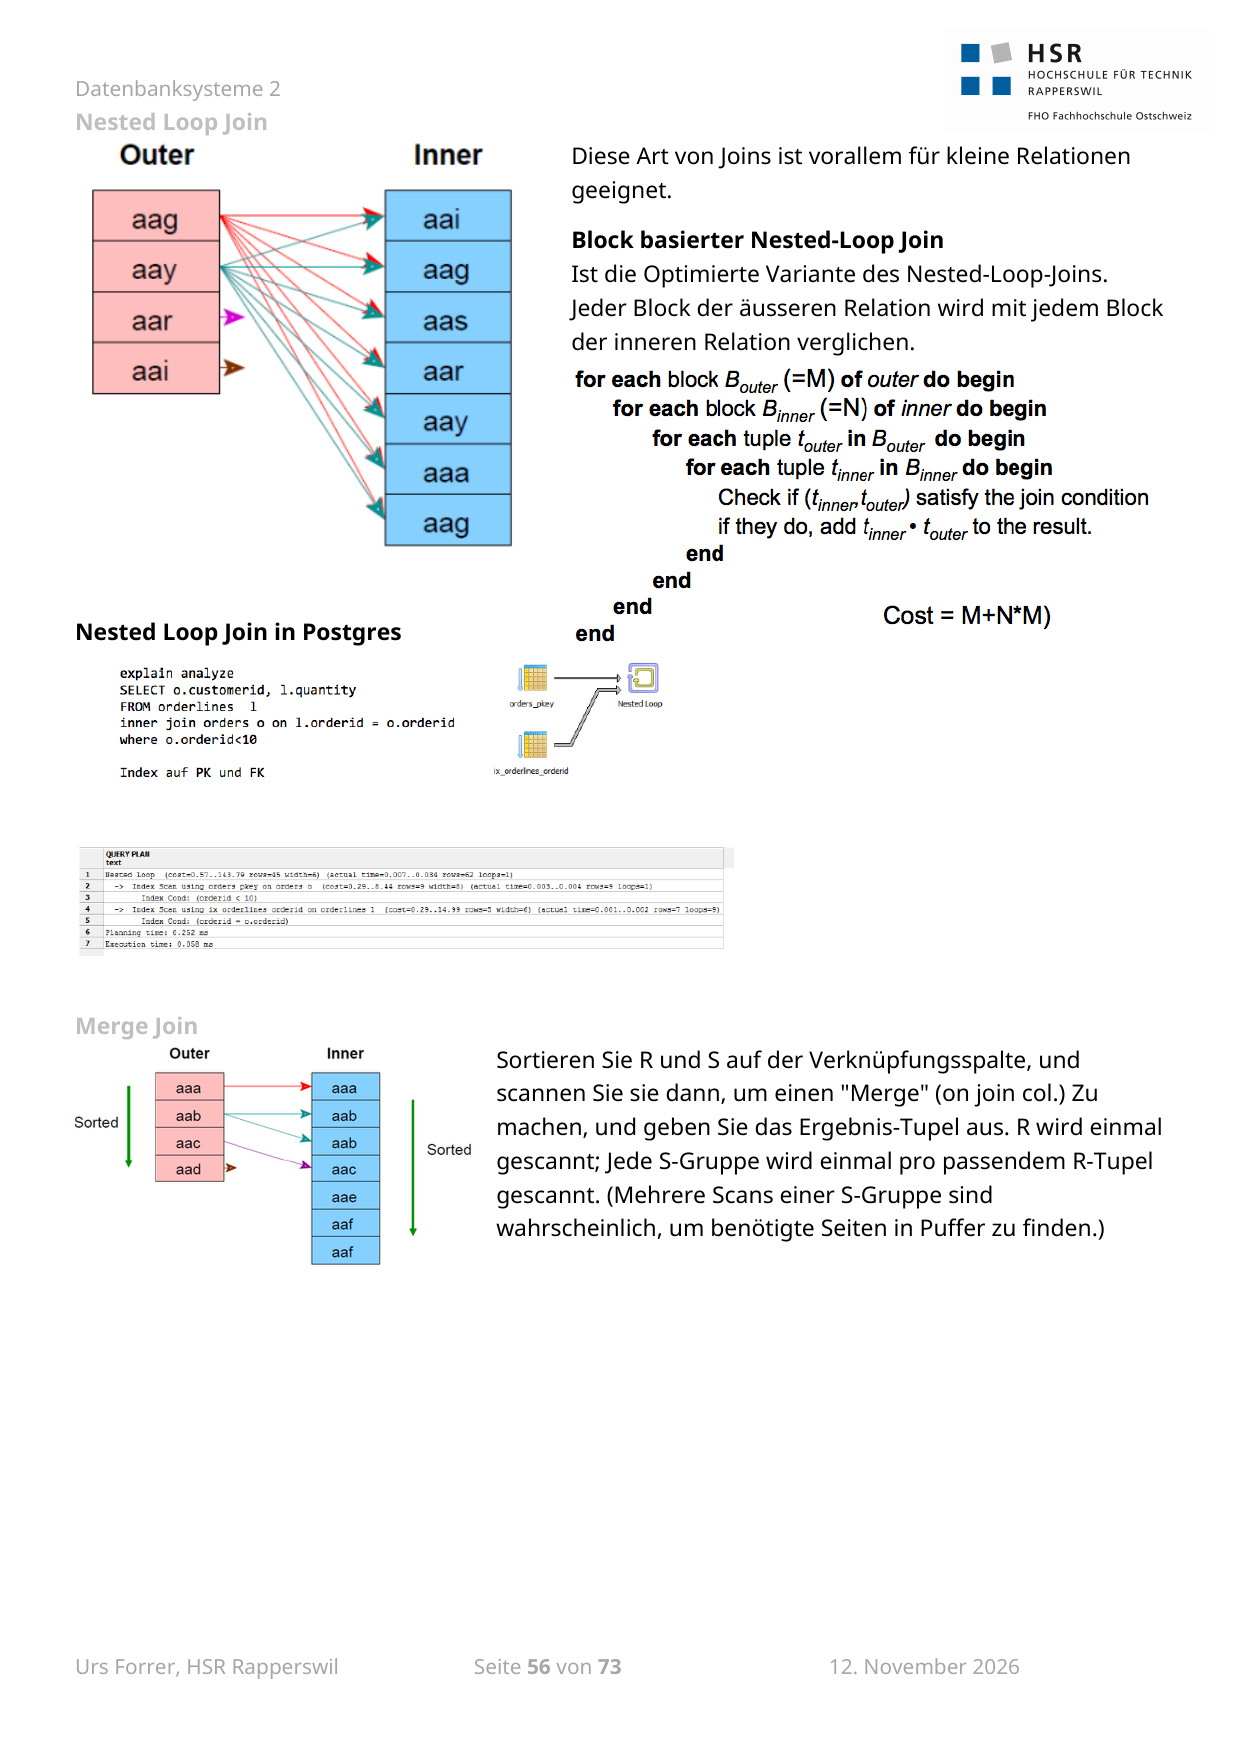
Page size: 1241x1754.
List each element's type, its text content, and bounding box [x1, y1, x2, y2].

subtitle Nested Loop Join [75, 106, 1165, 138]
picture [75, 365, 1161, 957]
text Block basierter Nested-Loop Join Ist die Optimierte Variante des Nested-Loop-Joins. Jeder Block der äusseren Relation wird mit jedem Block der inneren Relation verglichen. [553, 224, 1165, 357]
text Sortieren Sie R und S auf der Verknüpfungsspalte, und scannen Sie sie dann, um einen "Merge" (on join col.) Zu machen, und geben Sie das Ergebnis-Tupel aus. R wird einmal gescannt; Jede S-Gruppe wird einmal pro passendem R-Tupel gescannt. (Mehrere Scans einer S-Gruppe sind wahrscheinlich, um benötigte Seiten in Puffer zu finden.) [478, 1044, 1165, 1244]
picture [75, 140, 553, 552]
subtitle Merge Join [75, 1010, 1165, 1041]
picture [75, 1043, 478, 1279]
text Diese Art von Joins ist vorallem für kleine Relationen geeignet. [553, 140, 1165, 205]
picture [943, 29, 1210, 134]
text Nested Loop Join in Postgres [75, 616, 1165, 991]
